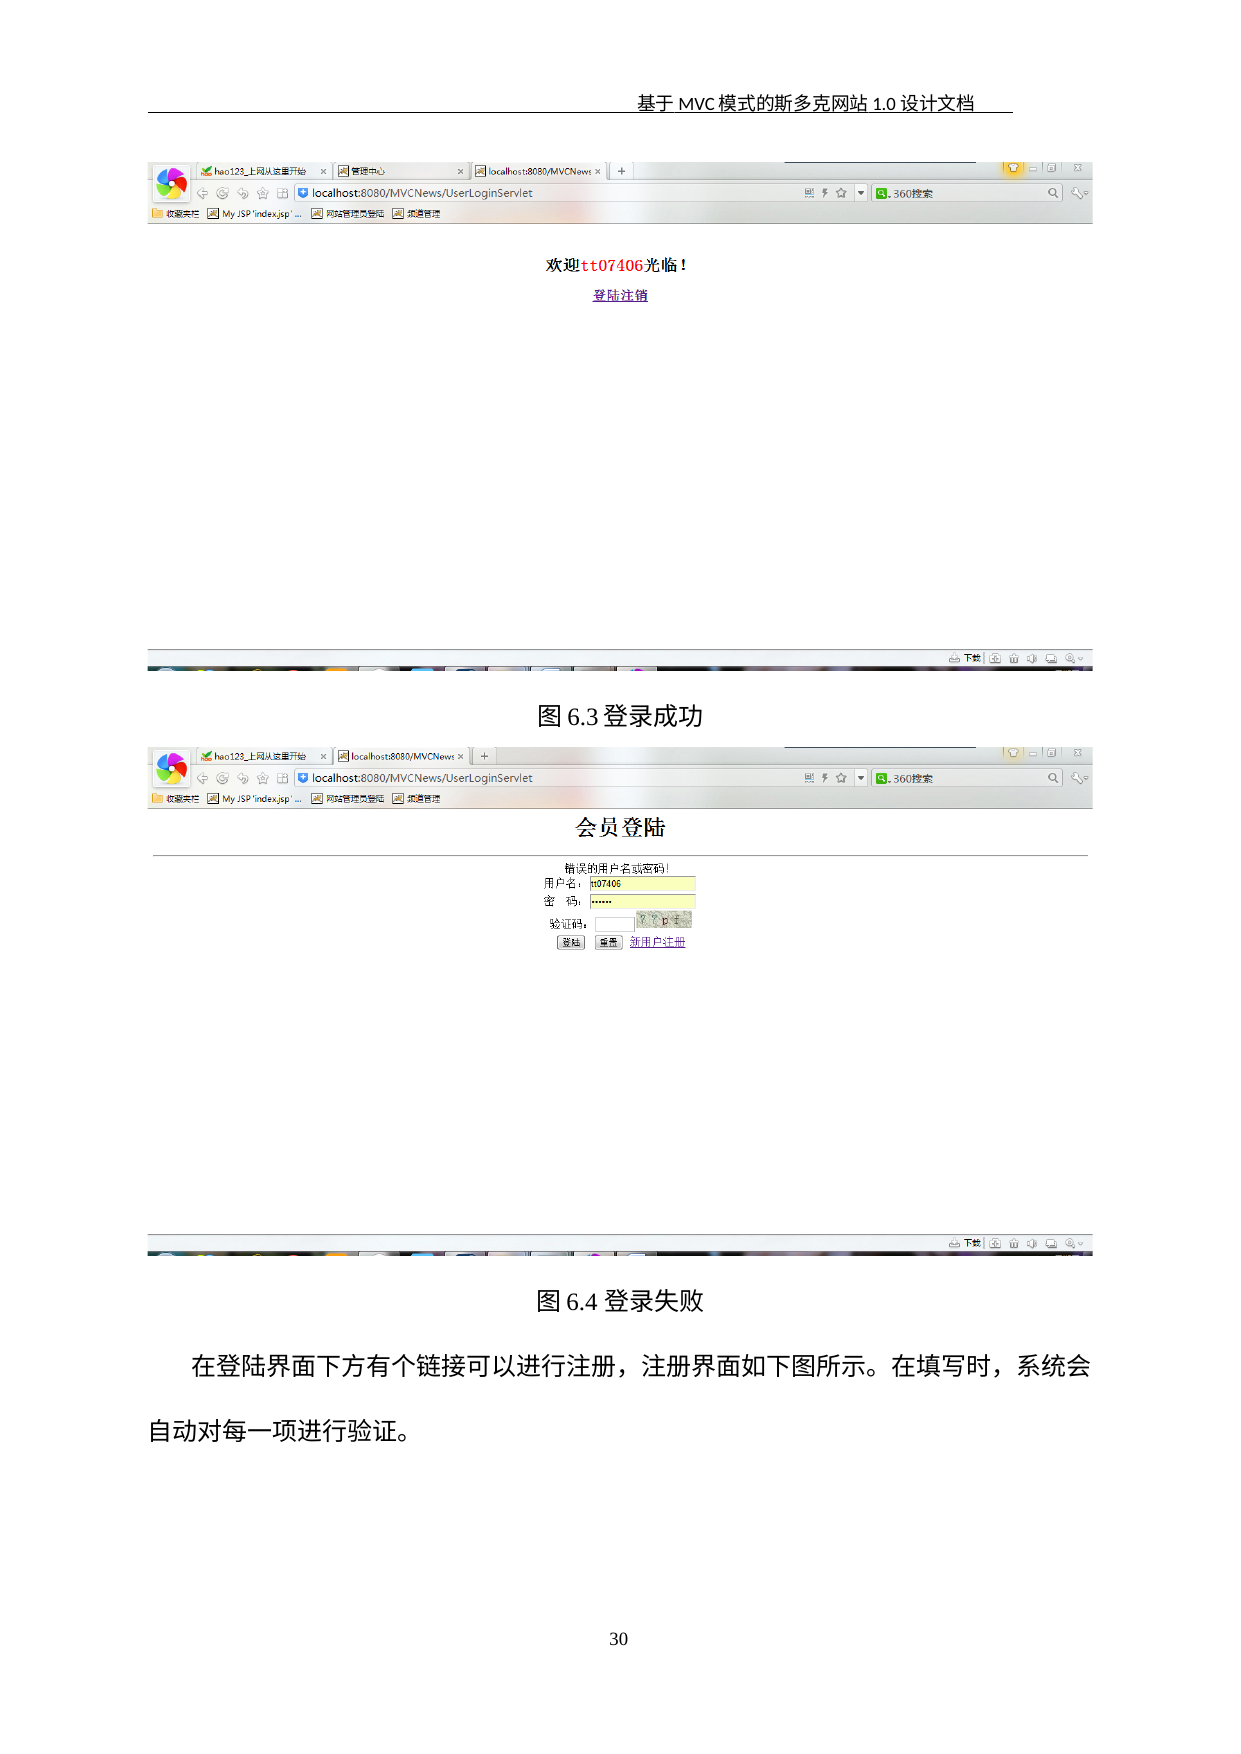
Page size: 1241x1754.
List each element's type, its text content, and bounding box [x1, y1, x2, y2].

picture [147, 747, 1093, 1256]
text 图6.4 登录失败 [148, 1267, 1092, 1332]
text 在登陆界面下方有个链接可以进行注册，注册界面如下图所示。在填写时，系统会自动对每一项进行验证。 [148, 1332, 1092, 1462]
text 图6.3登录成功 [148, 682, 1092, 747]
picture [147, 162, 1093, 671]
